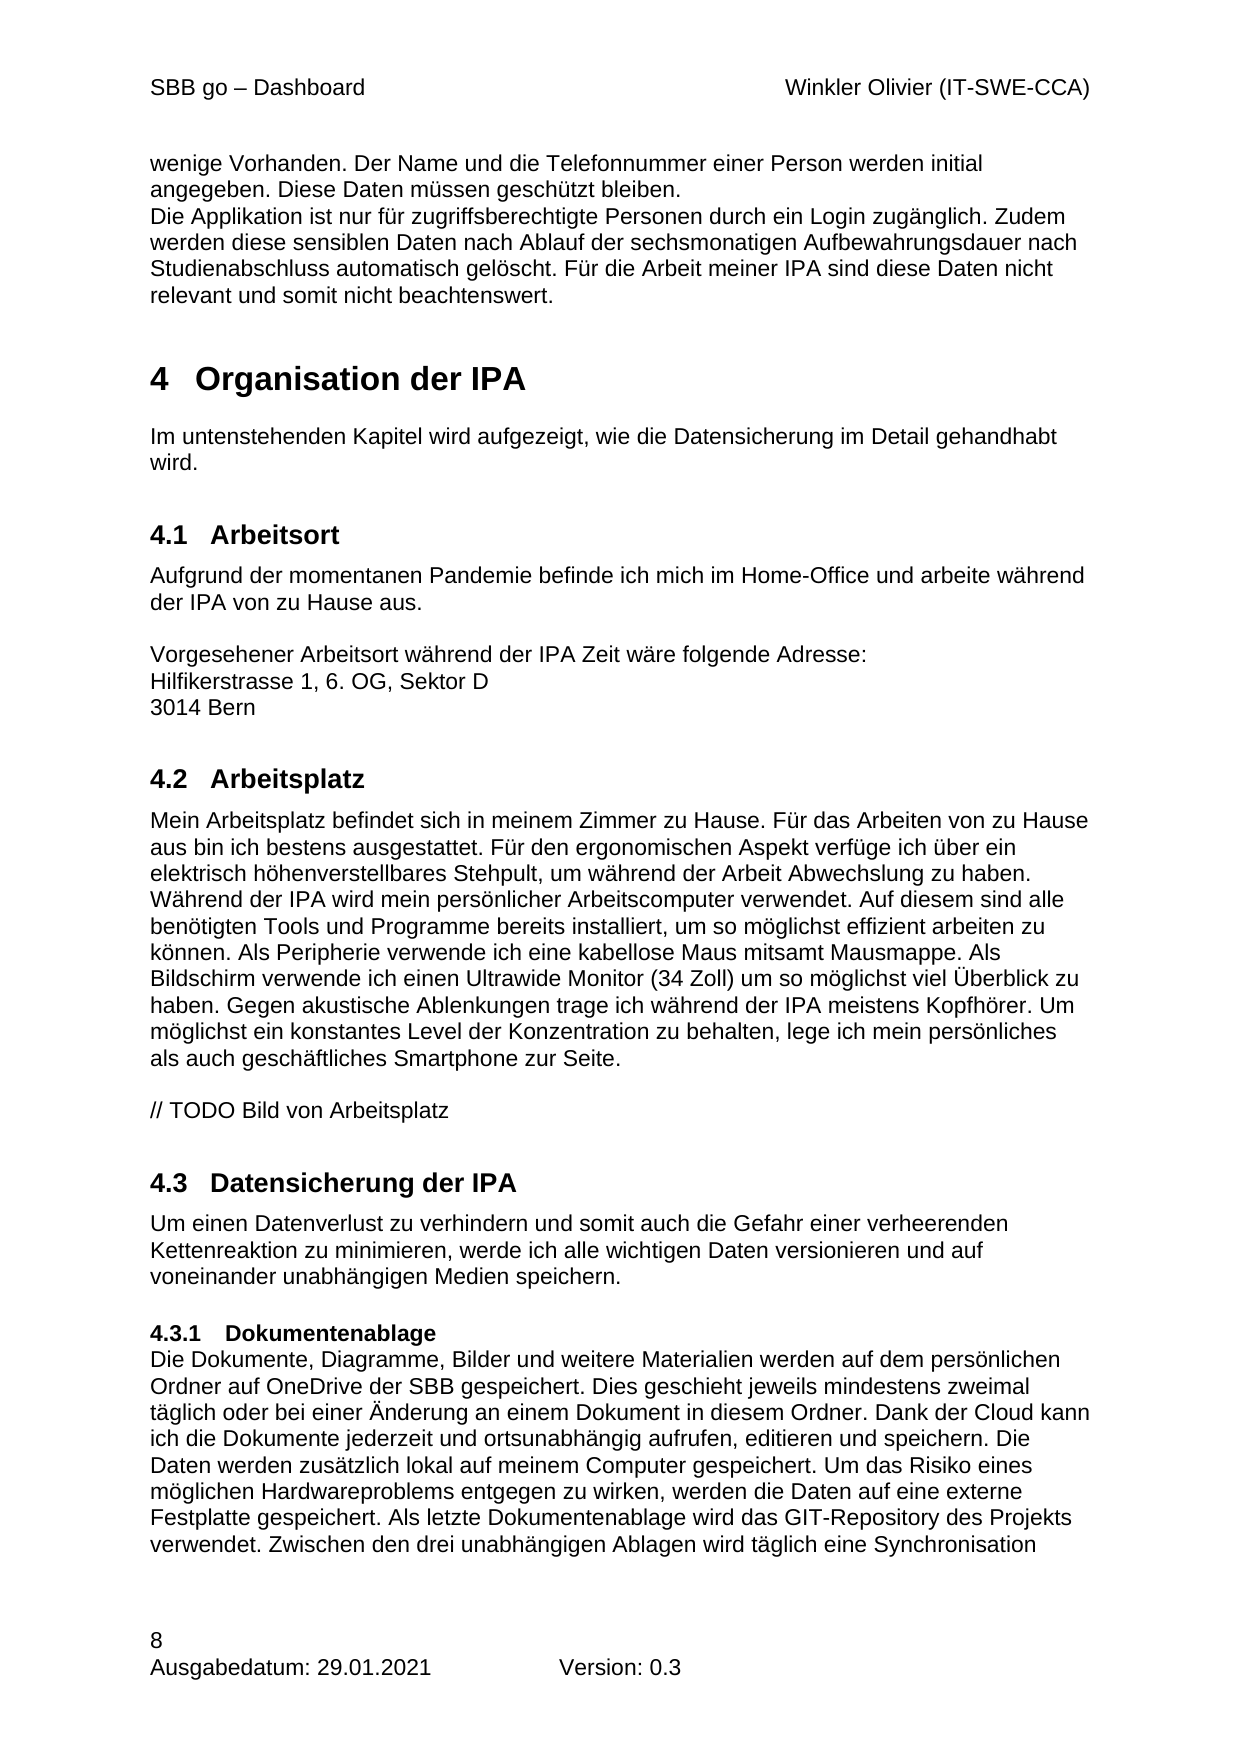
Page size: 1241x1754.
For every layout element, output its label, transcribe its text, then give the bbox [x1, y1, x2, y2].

text Die Applikation ist nur für zugriffsberechtigte Personen durch ein Login zugänglich. Zudem werden diese sensiblen Daten nach Ablauf der sechsmonatigen Aufbewahrungsdauer nach Studienabschluss automatisch gelöscht. Für die Arbeit meiner IPA sind diese Daten nicht relevant und somit nicht beachtenswert. [150, 203, 1090, 308]
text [150, 150, 1090, 203]
subtitle Arbeitsplatz [150, 763, 1090, 795]
text // TODO Bild von Arbeitsplatz [150, 1097, 1090, 1123]
subtitle Datensicherung der IPA [150, 1167, 1090, 1198]
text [150, 1346, 1090, 1557]
text Vorgesehener Arbeitsort während der IPA Zeit wäre folgende Adresse: [150, 641, 1090, 668]
text Aufgrund der momentanen Pandemie befinde ich mich im Home-Office und arbeite während der IPA von zu Hause aus. [150, 562, 1090, 615]
text Im untenstehenden Kapitel wird aufgezeigt, wie die Datensicherung im Detail gehandhabt wird. [150, 423, 1090, 476]
text Hilfikerstrasse 1, 6. OG, Sektor D [150, 668, 1090, 694]
subtitle Dokumentenablage [150, 1320, 1090, 1346]
subtitle Arbeitsort [150, 519, 1090, 550]
text Um einen Datenverlust zu verhindern und somit auch die Gefahr einer verheerenden Kettenreaktion zu minimieren, werde ich alle wichtigen Daten versionieren und auf voneinander unabhängigen Medien speichern. [150, 1210, 1090, 1289]
text 3014 Bern [150, 694, 1090, 721]
subtitle Organisation der IPA [150, 359, 1090, 398]
text Mein Arbeitsplatz befindet sich in meinem Zimmer zu Hause. Für das Arbeiten von zu Hause aus bin ich bestens ausgestattet. Für den ergonomischen Aspekt verfüge ich über ein elektrisch höhenverstellbares Stehpult, um während der Arbeit Abwechslung zu haben. Während der IPA wird mein persönlicher Arbeitscomputer verwendet. Auf diesem sind alle benötigten Tools und Programme bereits installiert, um so möglichst effizient arbeiten zu können. Als Peripherie verwende ich eine kabellose Maus mitsamt Mausmappe. Als Bildschirm verwende ich einen Ultrawide Monitor (34 Zoll) um so möglichst viel Überblick zu haben. Gegen akustische Ablenkungen trage ich während der IPA meistens Kopfhörer. Um möglichst ein konstantes Level der Konzentration zu behalten, lege ich mein persönliches als auch geschäftliches Smartphone zur Seite. [150, 807, 1090, 1071]
